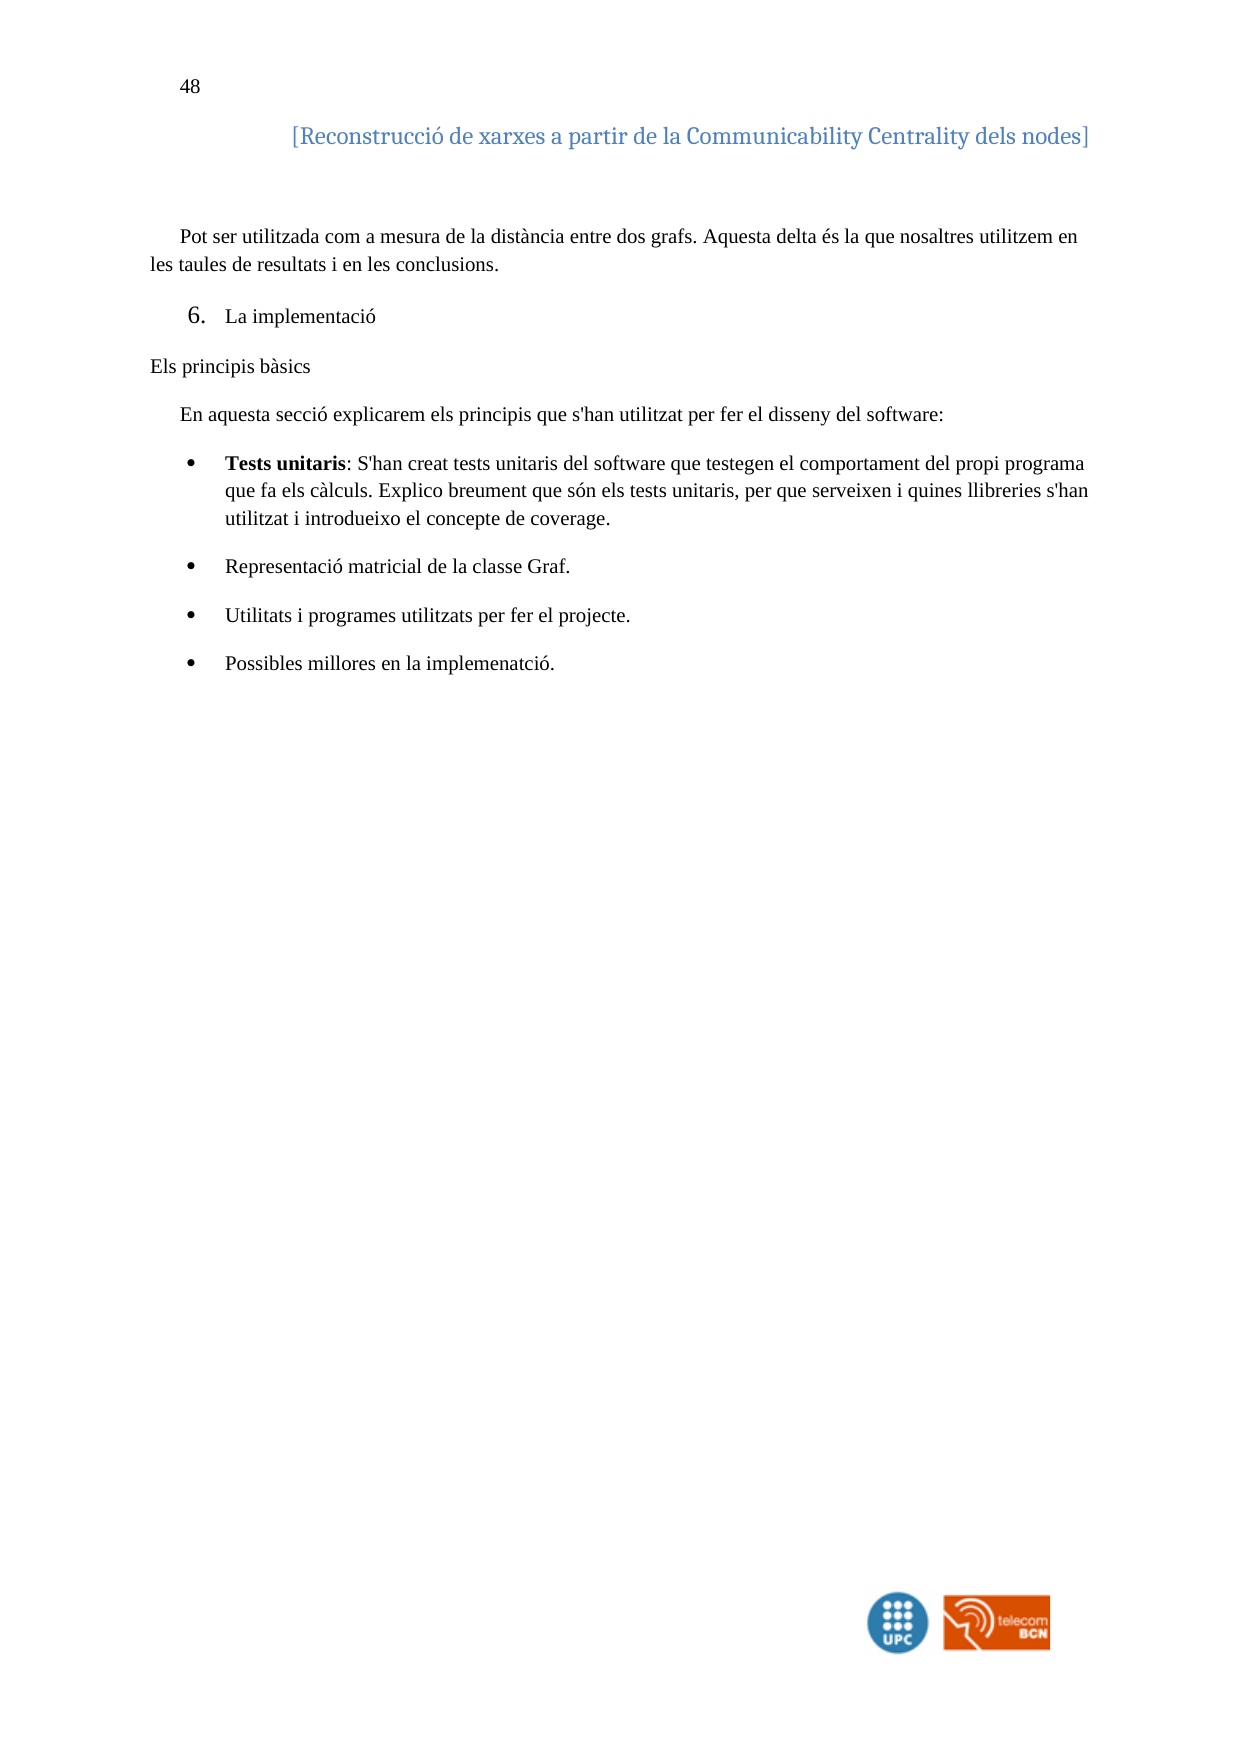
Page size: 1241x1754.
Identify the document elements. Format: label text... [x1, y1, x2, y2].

picture [863, 1589, 1050, 1656]
subtitle Els principis bàsics [150, 354, 1090, 378]
subtitle La implementació [187, 300, 1090, 329]
text En aquesta secció explicarem els principis que s'han utilitzat per fer el disseny del software: [150, 402, 1090, 426]
list Tests unitaris: S'han creat tests unitaris del software que testegen el comportament del propi programa que fa els càlculs. Explico breument que són els tests unitaris, per que serveixen i quines llibreries s'han utilitzat i introdueixo el concepte de coverage. [187, 451, 1090, 530]
list Representació matricial de la classe Graf. [187, 554, 1090, 578]
list Possibles millores en la implemenatció. [187, 651, 1090, 675]
list Utilitats i programes utilitzats per fer el projecte. [187, 603, 1090, 627]
text Pot ser utilitzada com a mesura de la distància entre dos grafs. Aquesta delta és la que nosaltres utilitzem en les taules de resultats i en les conclusions. [150, 224, 1090, 276]
